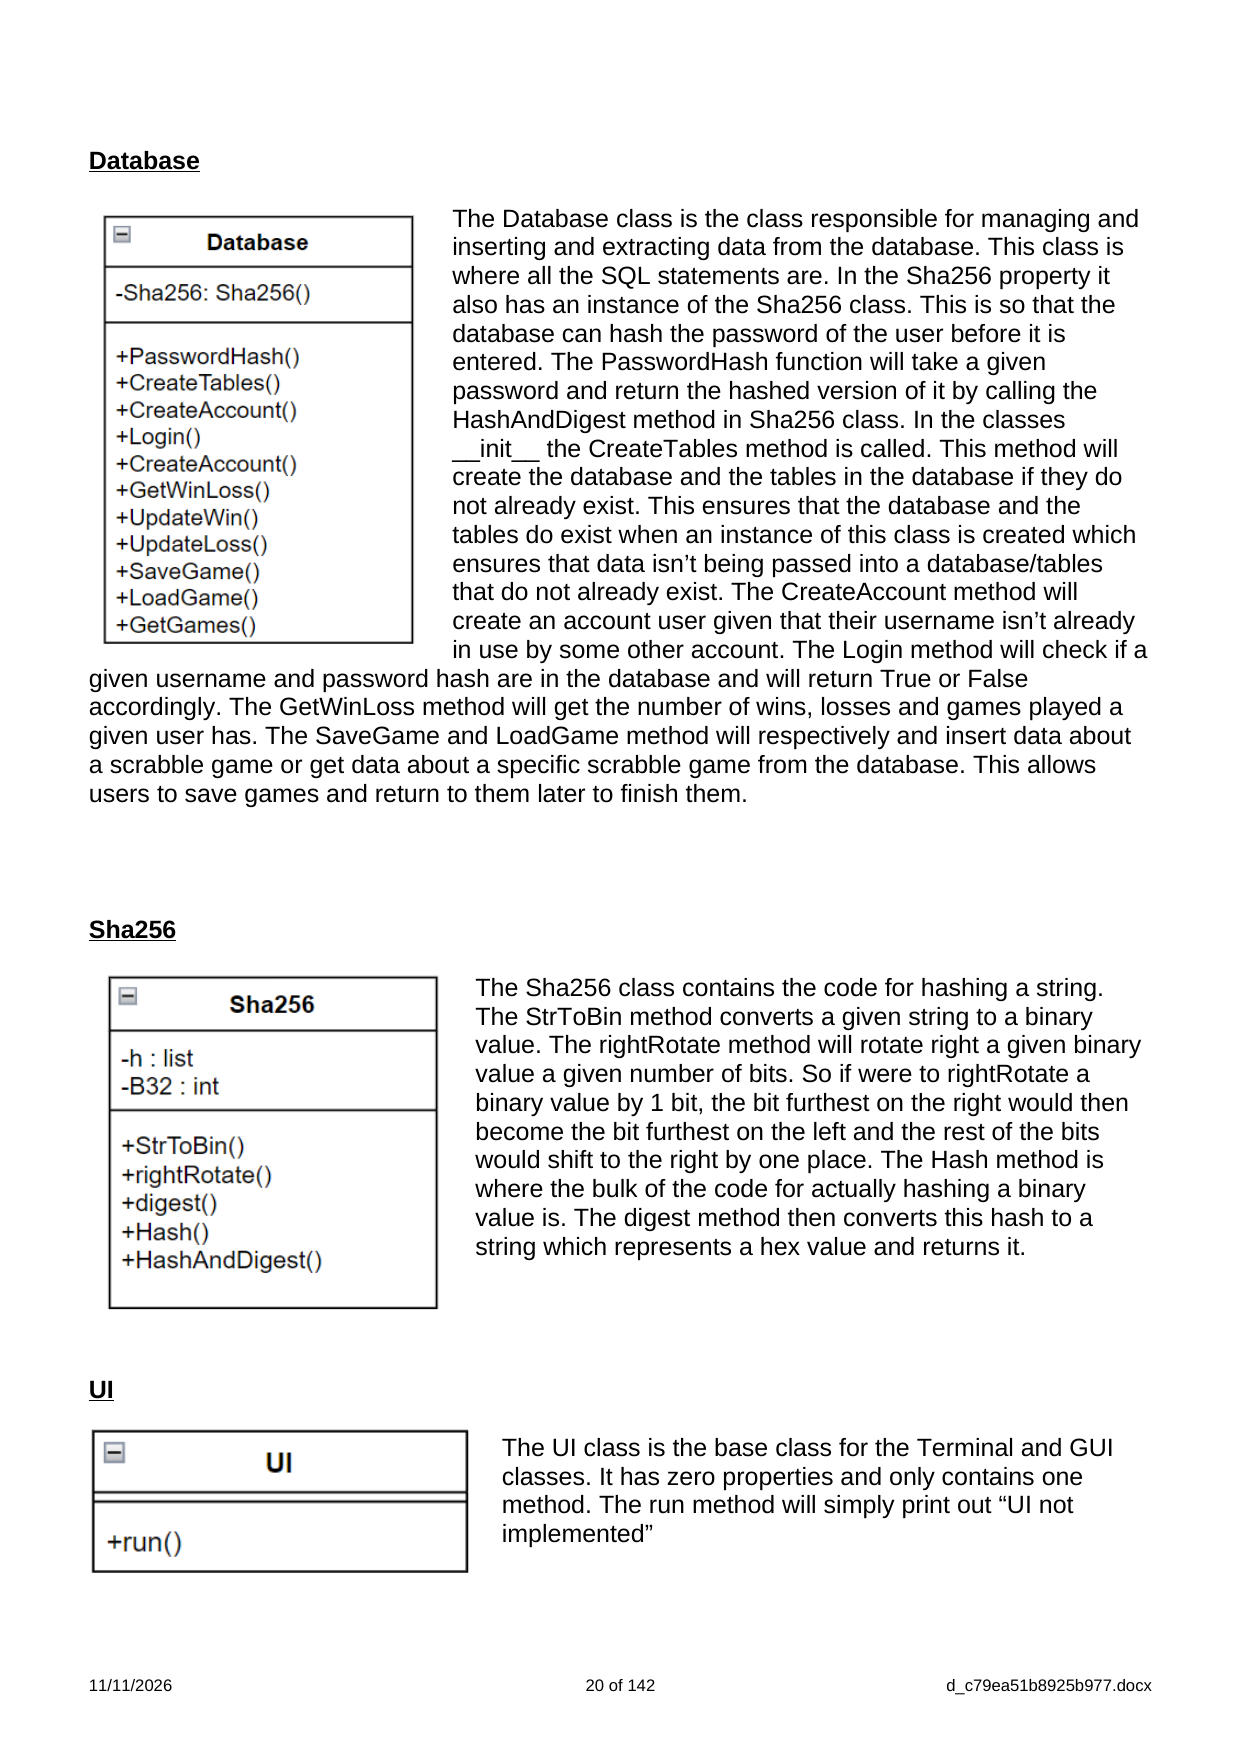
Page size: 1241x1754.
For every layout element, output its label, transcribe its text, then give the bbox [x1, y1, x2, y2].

text The Database class is the class responsible for managing and inserting and extracting data from the database. This class is where all the SQL statements are. In the Sha256 property it also has an instance of the Sha256 class. This is so that the database can hash the password of the user before it is entered. The PasswordHash function will take a given password and return the hashed version of it by calling the HashAndDigest method in Sha256 class. In the classes __init__ the CreateTables method is called. This method will create the database and the tables in the database if they do not already exist. This ensures that the database and the tables do exist when an instance of this class is created which ensures that data isn’t being passed into a database/tables that do not already exist. The CreateAccount method will create an account user given that their username isn’t already in use by some other account. The Login method will check if a given username and password hash are in the database and will return True or False accordingly. The GetWinLoss method will get the number of wins, losses and games played a given user has. The SaveGame and LoadGame method will respectively and insert data about a scrabble game or get data about a specific scrabble game from the database. This allows users to save games and return to them later to finish them. [89, 204, 1152, 807]
picture [88, 964, 457, 1315]
picture [76, 1418, 483, 1593]
picture [88, 203, 434, 657]
text UI [89, 1375, 1152, 1404]
text Database [89, 146, 1152, 175]
text The UI class is the base class for the Terminal and GUI classes. It has zero properties and only contains one method. The run method will simply print out “UI not implemented” [483, 1433, 1152, 1548]
text The Sha256 class contains the code for hashing a string. The StrToBin method converts a given string to a binary value. The rightRotate method will rotate right a given binary value a given number of bits. So if were to rightRotate a binary value by 1 bit, the bit furthest on the right would then become the bit furthest on the left and the rest of the bits would shift to the right by one place. The Hash method is where the bulk of the code for actually hashing a binary value is. The digest method then converts this hash to a string which represents a hex value and returns it. [457, 973, 1152, 1260]
text Sha256 [89, 915, 1152, 944]
